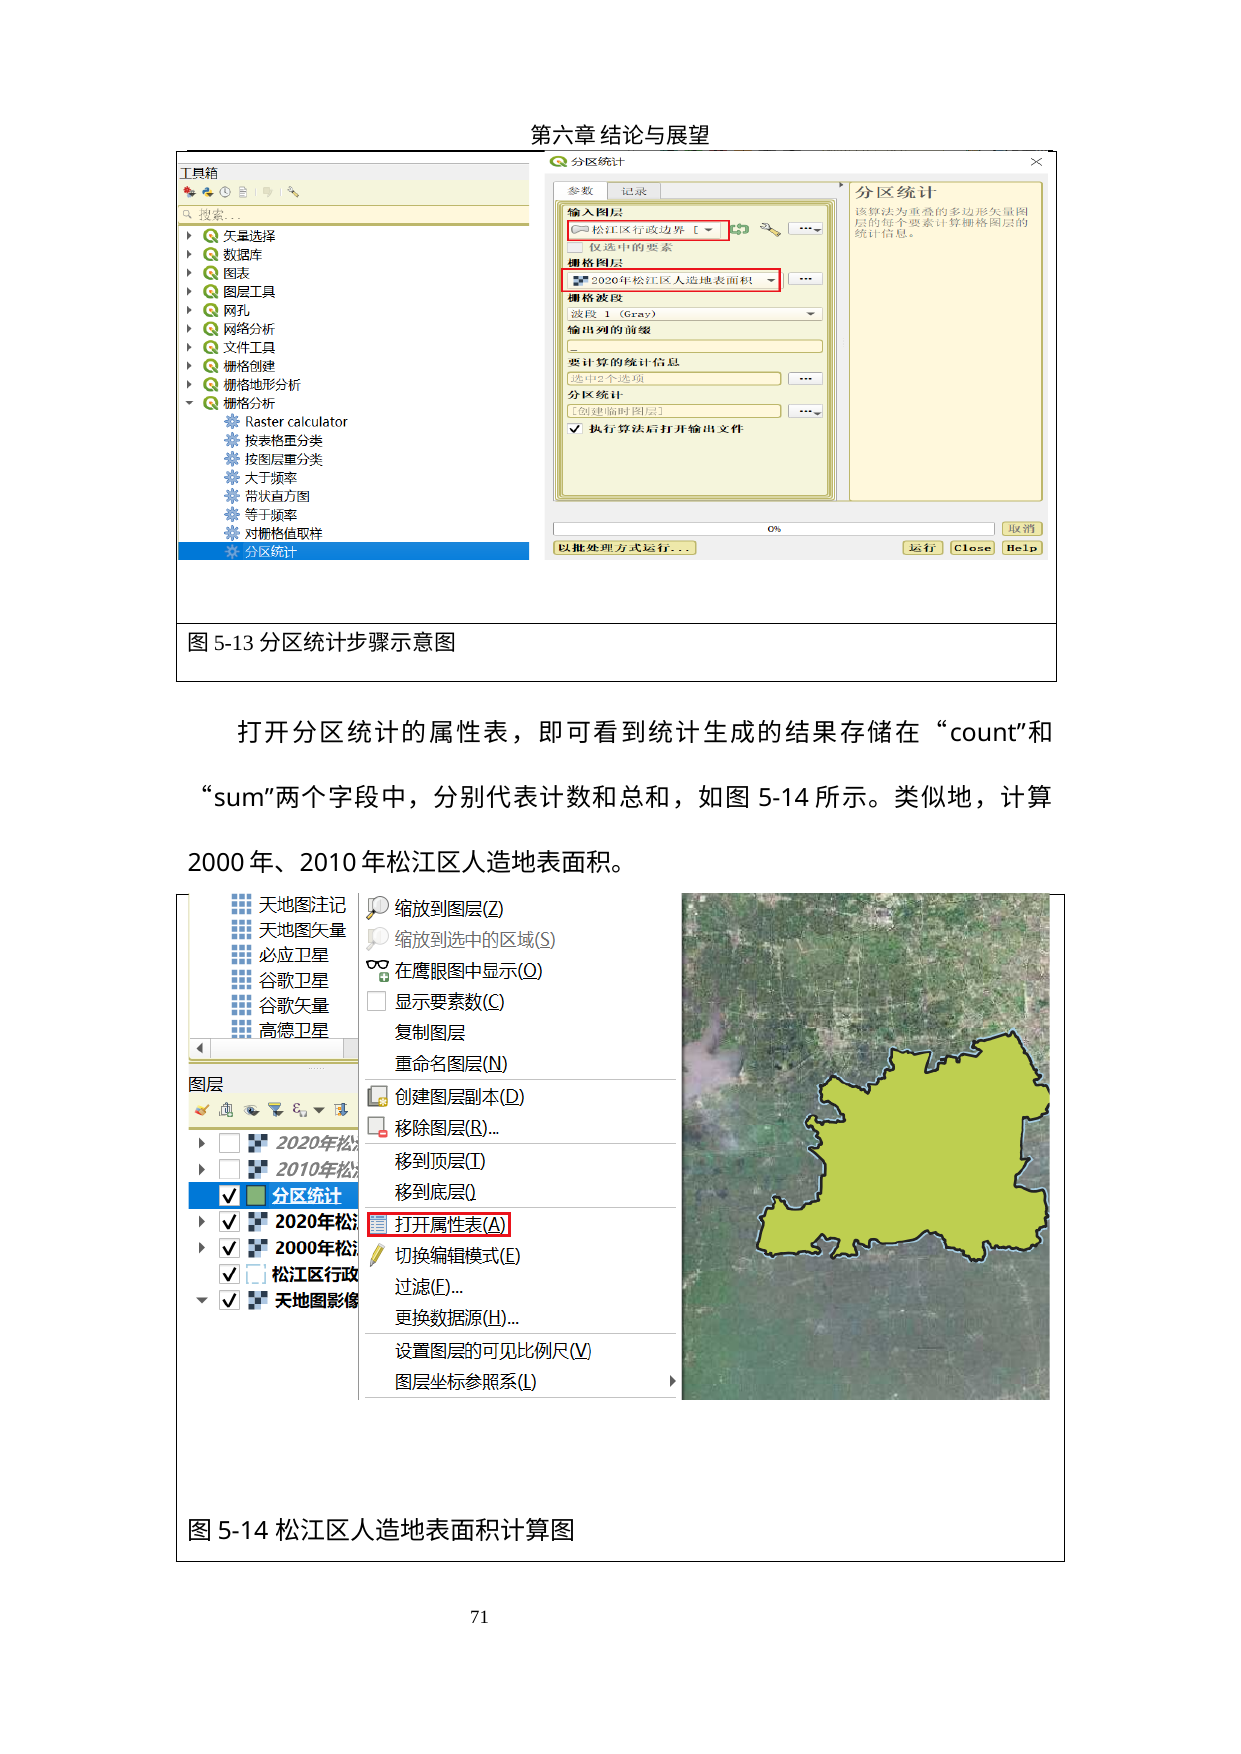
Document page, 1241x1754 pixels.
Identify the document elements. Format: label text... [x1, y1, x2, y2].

picture [544, 150, 1048, 560]
table_header [177, 152, 1056, 623]
table_header 图5-14 松江区人造地表面积计算图 [177, 895, 1064, 1561]
list 打开分区统计的属性表，即可看到统计生成的结果存储在“count”和“sum”两个字段中，分别代表计数和总和，如图5-14所示。类似地，计算2000年、2010年松江区人造地表面积。 [187, 698, 1053, 893]
picture [176, 163, 530, 558]
picture [187, 893, 1049, 1398]
table_cell 图5-13 分区统计步骤示意图 [177, 624, 1056, 681]
